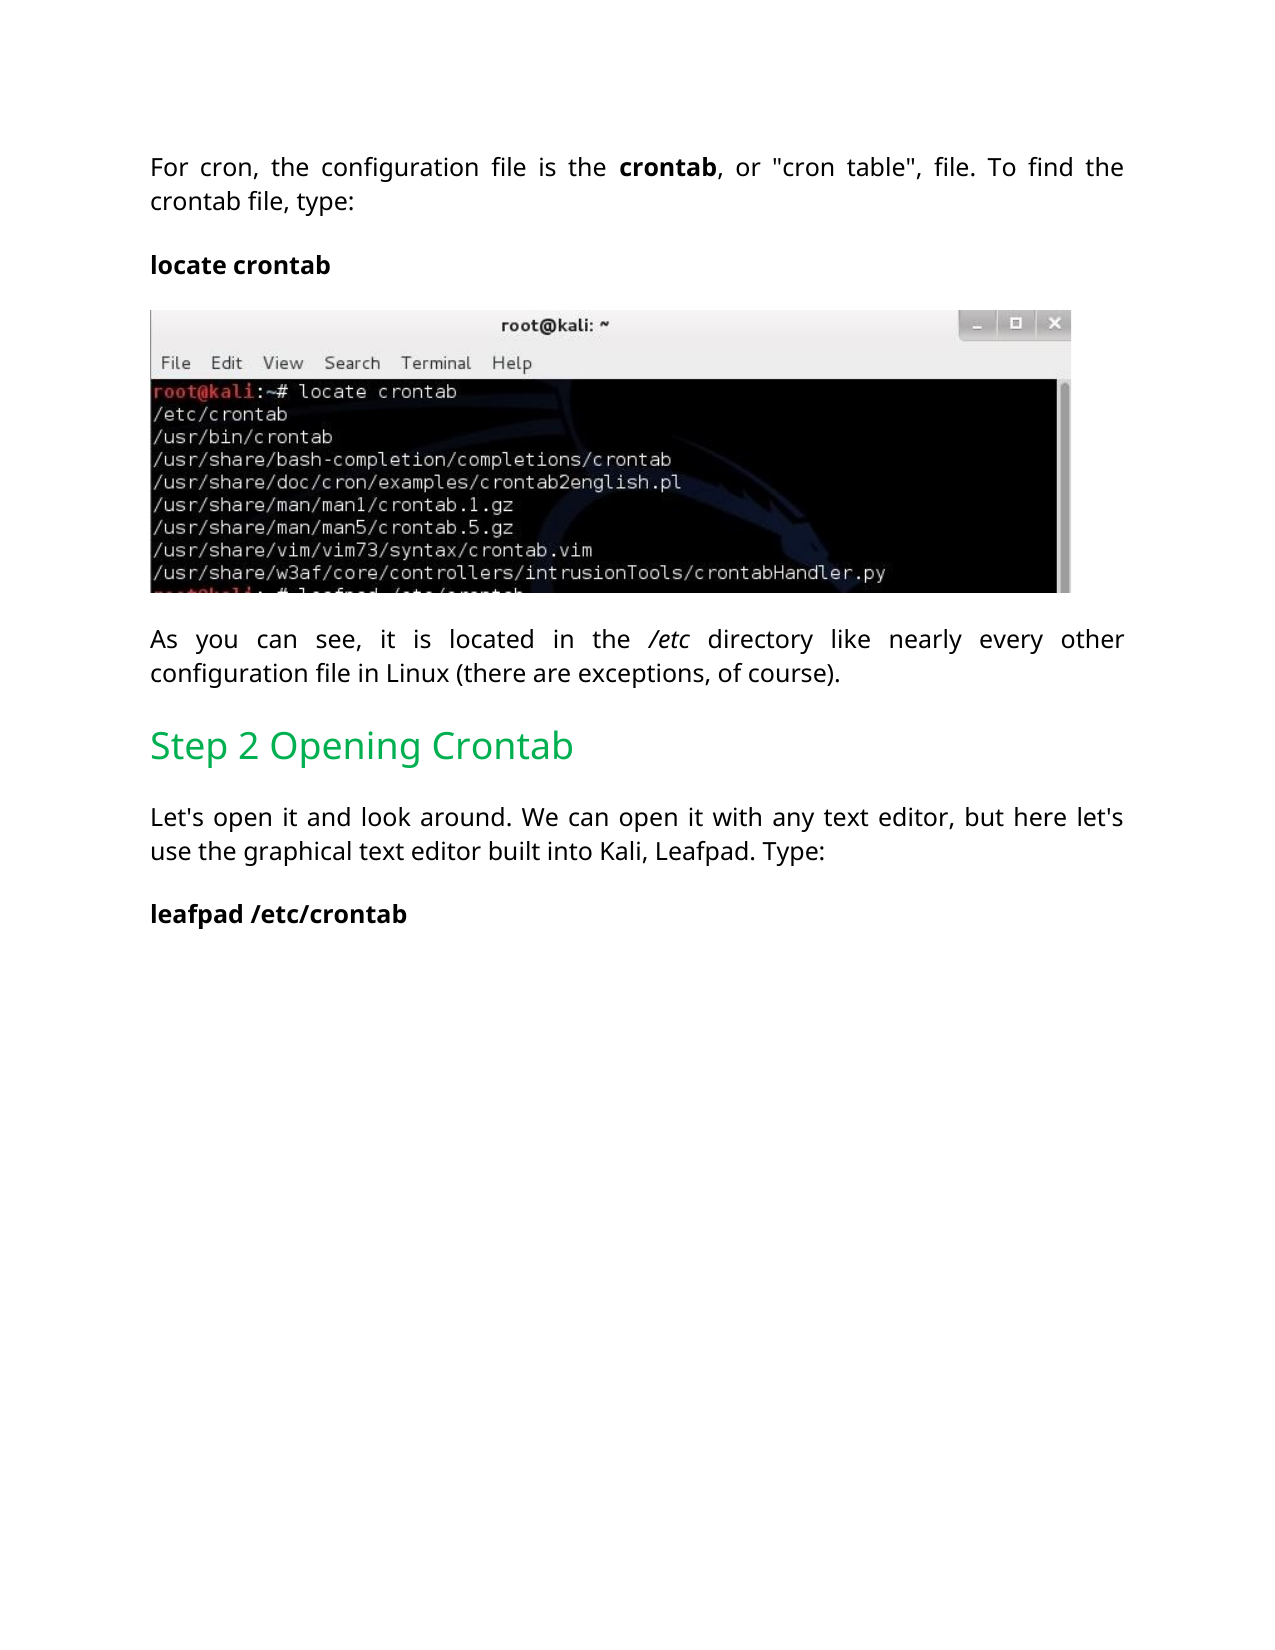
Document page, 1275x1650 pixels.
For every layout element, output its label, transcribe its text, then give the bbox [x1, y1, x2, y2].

text As you can see, it is located in the /etc directory like nearly every other configuration file in Linux (there are exceptions, of course). [150, 622, 1125, 690]
text locate crontab [150, 247, 1125, 281]
text Let's open it and look around. We can open it with any text editor, but here let's use the graphical text editor built into Kali, Leafpad. Type: [150, 799, 1125, 867]
text Step 2 Opening Crontab [150, 719, 1125, 770]
picture [150, 310, 1072, 593]
text For cron, the configuration file is the crontab, or "cron table", file. To find the crontab file, type: [150, 150, 1125, 218]
text leafpad /etc/crontab [150, 896, 1125, 931]
